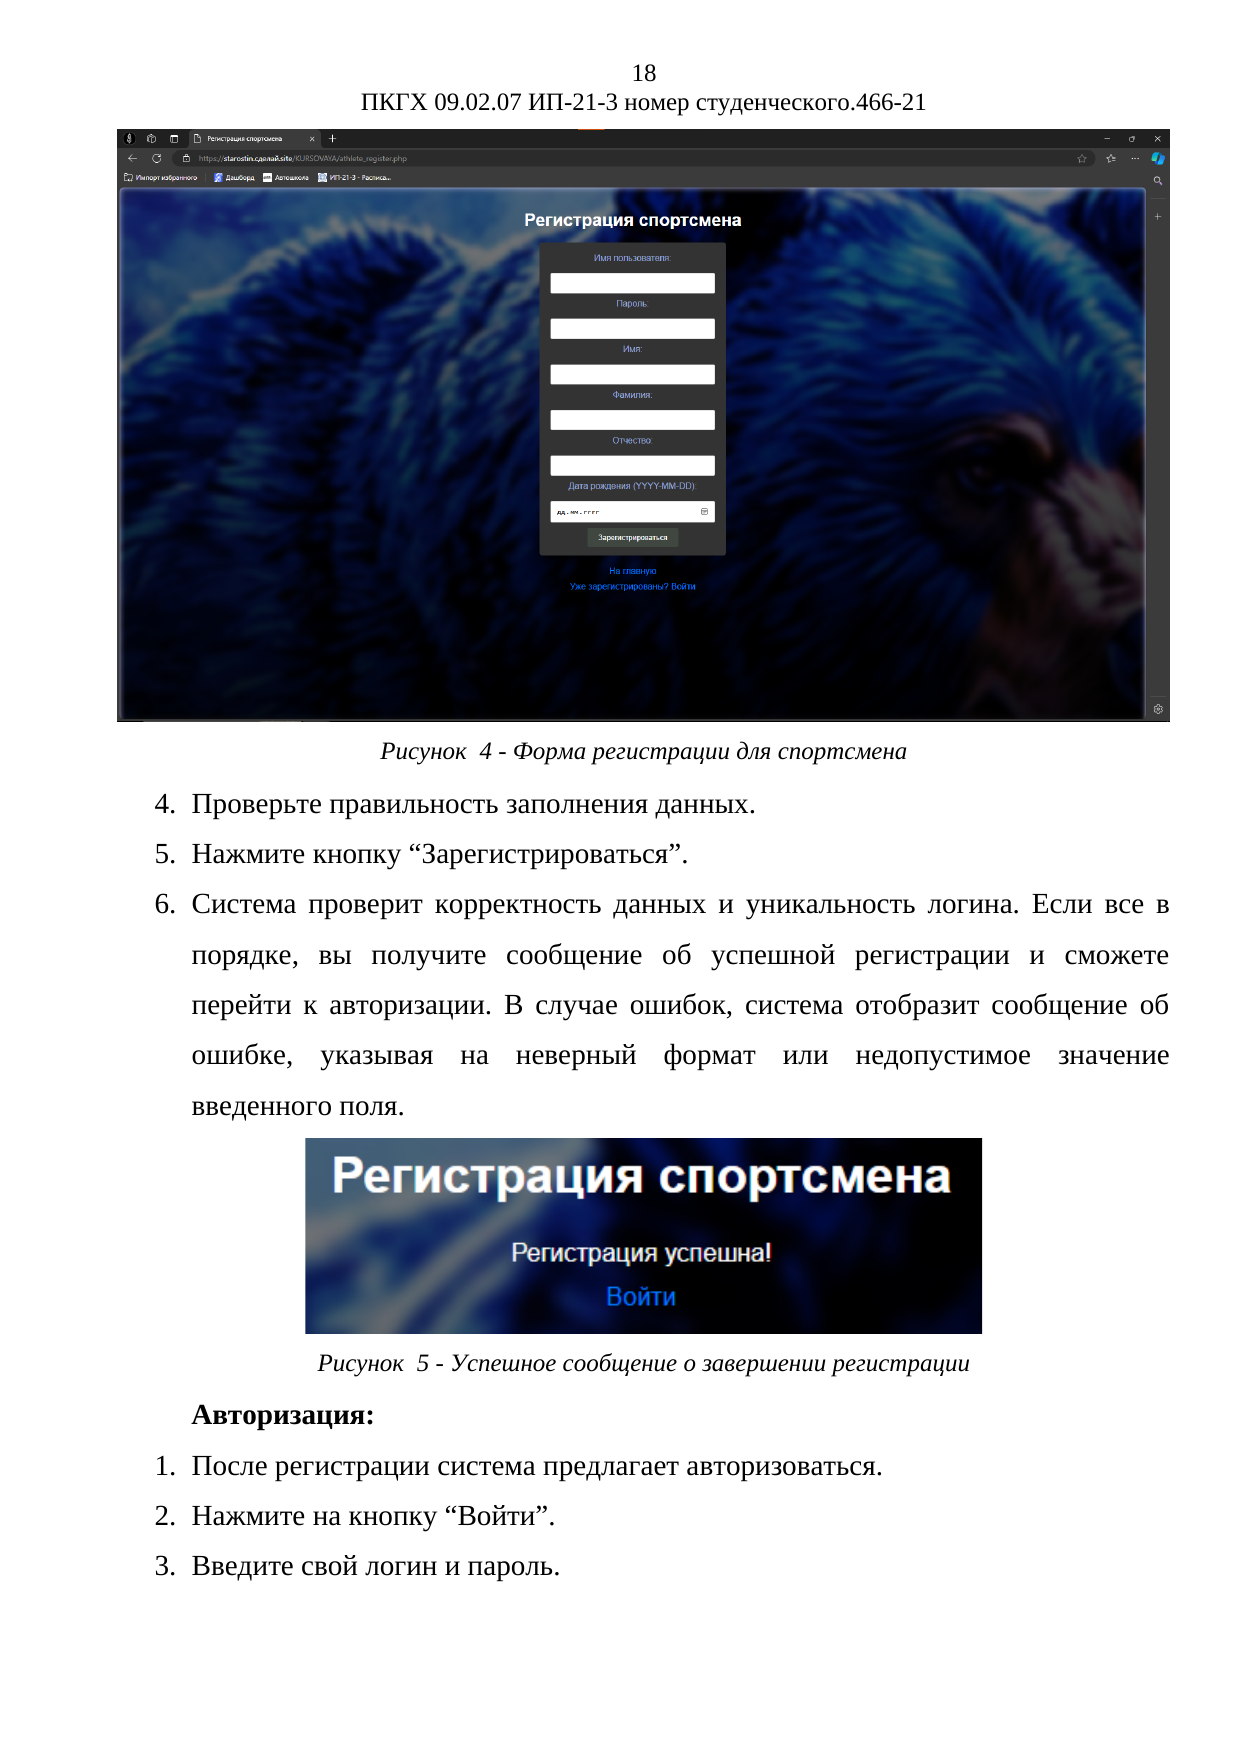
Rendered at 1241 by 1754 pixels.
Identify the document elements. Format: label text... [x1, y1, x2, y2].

list Нажмите кнопку “Зарегистрироваться”. [154, 836, 1170, 870]
picture [305, 1138, 983, 1334]
picture [117, 129, 1170, 722]
list Система проверит корректность данных и уникальность логина. Если все в порядке, вы получите сообщение об успешной регистрации и сможете перейти к авторизации. В случае ошибок, система отобразит сообщение об ошибке, указывая на неверный формат или недопустимое значение введенного поля. [154, 887, 1170, 1121]
text Авторизация: [117, 1397, 1170, 1431]
list После регистрации система предлагает авторизоваться. [154, 1448, 1170, 1481]
list Проверьте правильность заполнения данных. [154, 786, 1170, 819]
list Введите свой логин и пароль. [154, 1548, 1170, 1582]
text Рисунок 4 - Форма регистрации для спортсмена [117, 736, 1170, 765]
list Нажмите на кнопку “Войти”. [154, 1498, 1170, 1532]
text Рисунок 5 - Успешное сообщение о завершении регистрации [117, 1348, 1170, 1377]
